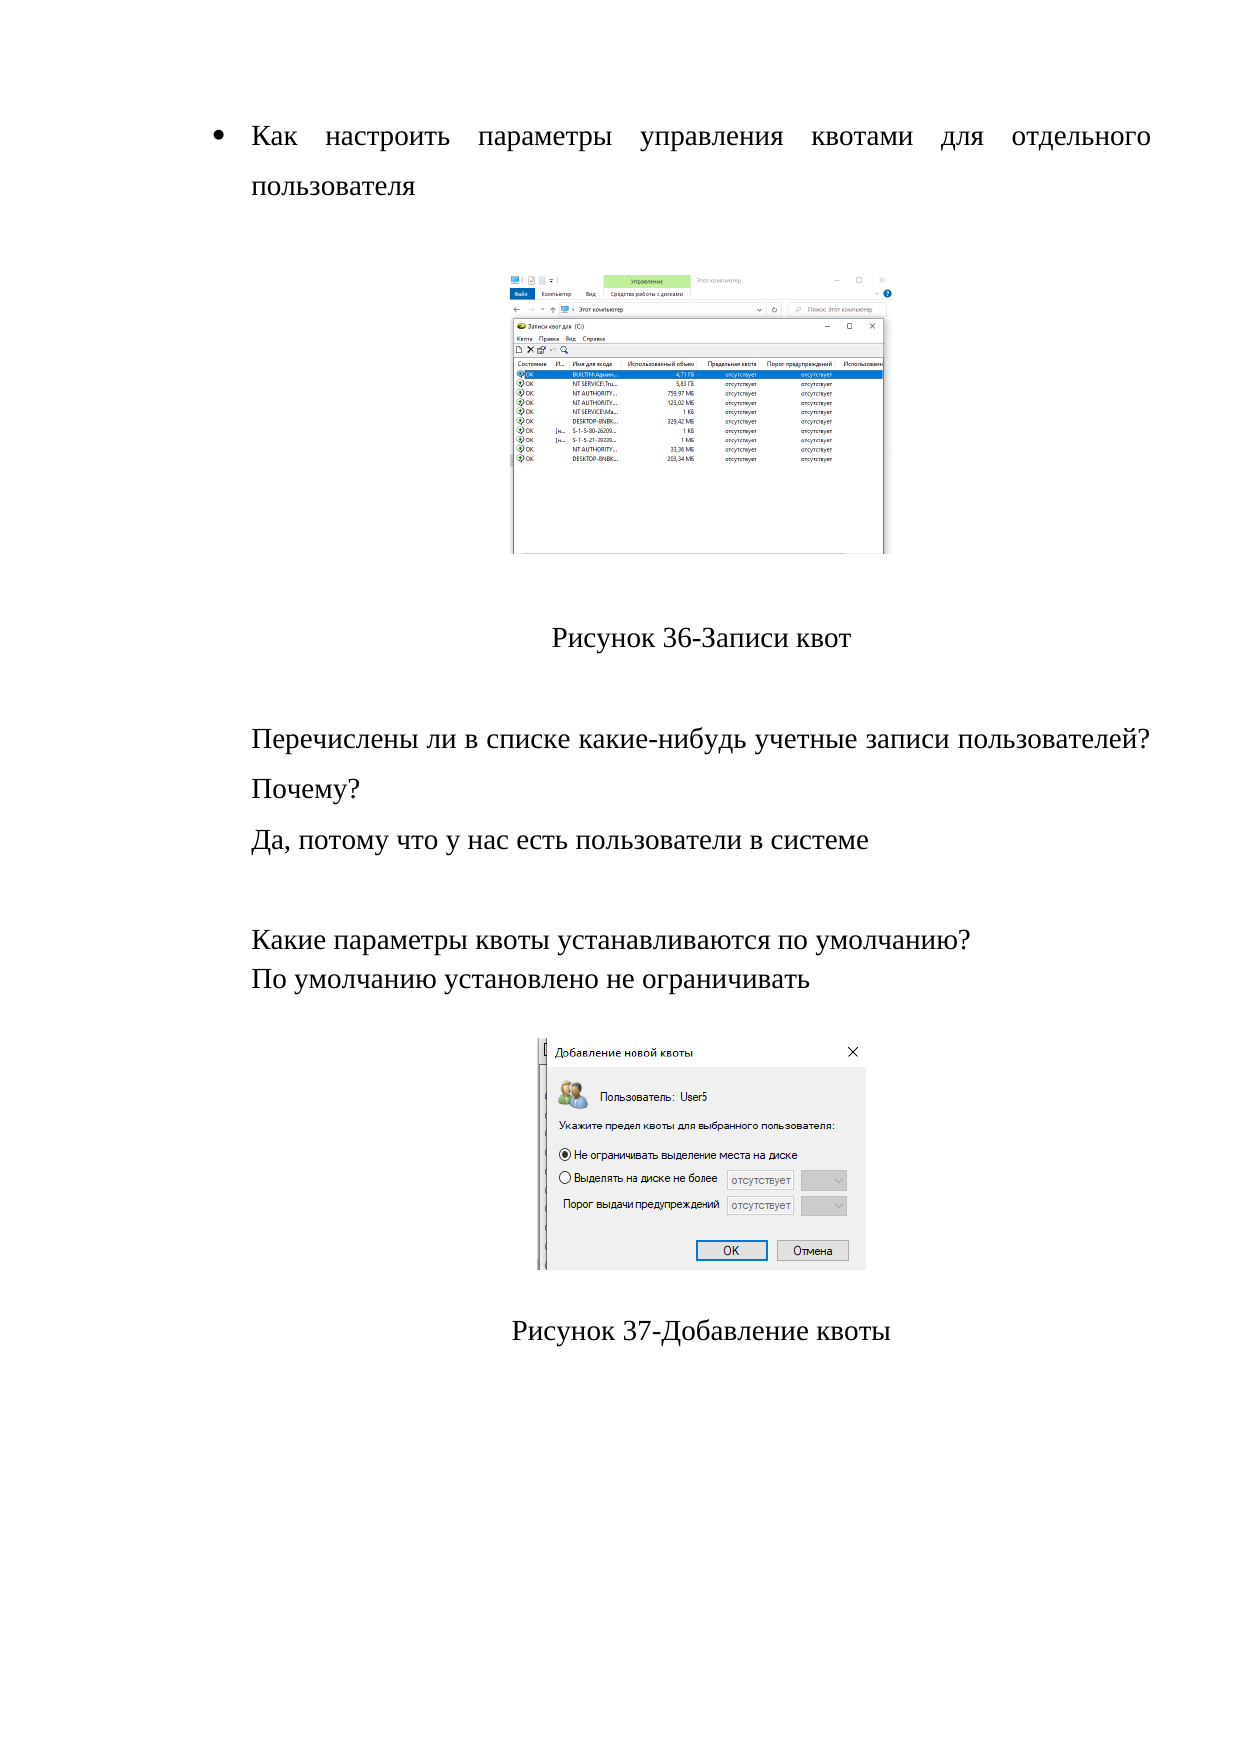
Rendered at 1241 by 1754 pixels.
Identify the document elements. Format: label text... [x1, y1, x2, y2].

list Рисунок 37-Добавление квоты [251, 1313, 1152, 1346]
list Как настроить параметры управления квотами для отдельного пользователя [213, 118, 1152, 202]
list По умолчанию установлено не ограничивать [251, 961, 1152, 994]
list Какие параметры квоты устанавливаются по умолчанию? [251, 922, 1152, 956]
list Да, потому что у нас есть пользователи в системе [251, 822, 1152, 855]
picture [536, 1038, 867, 1270]
list Перечислены ли в списке какие-нибудь учетные записи пользователей? Почему? [251, 721, 1152, 805]
list Рисунок 36-Записи квот [251, 621, 1152, 654]
picture [509, 275, 893, 554]
